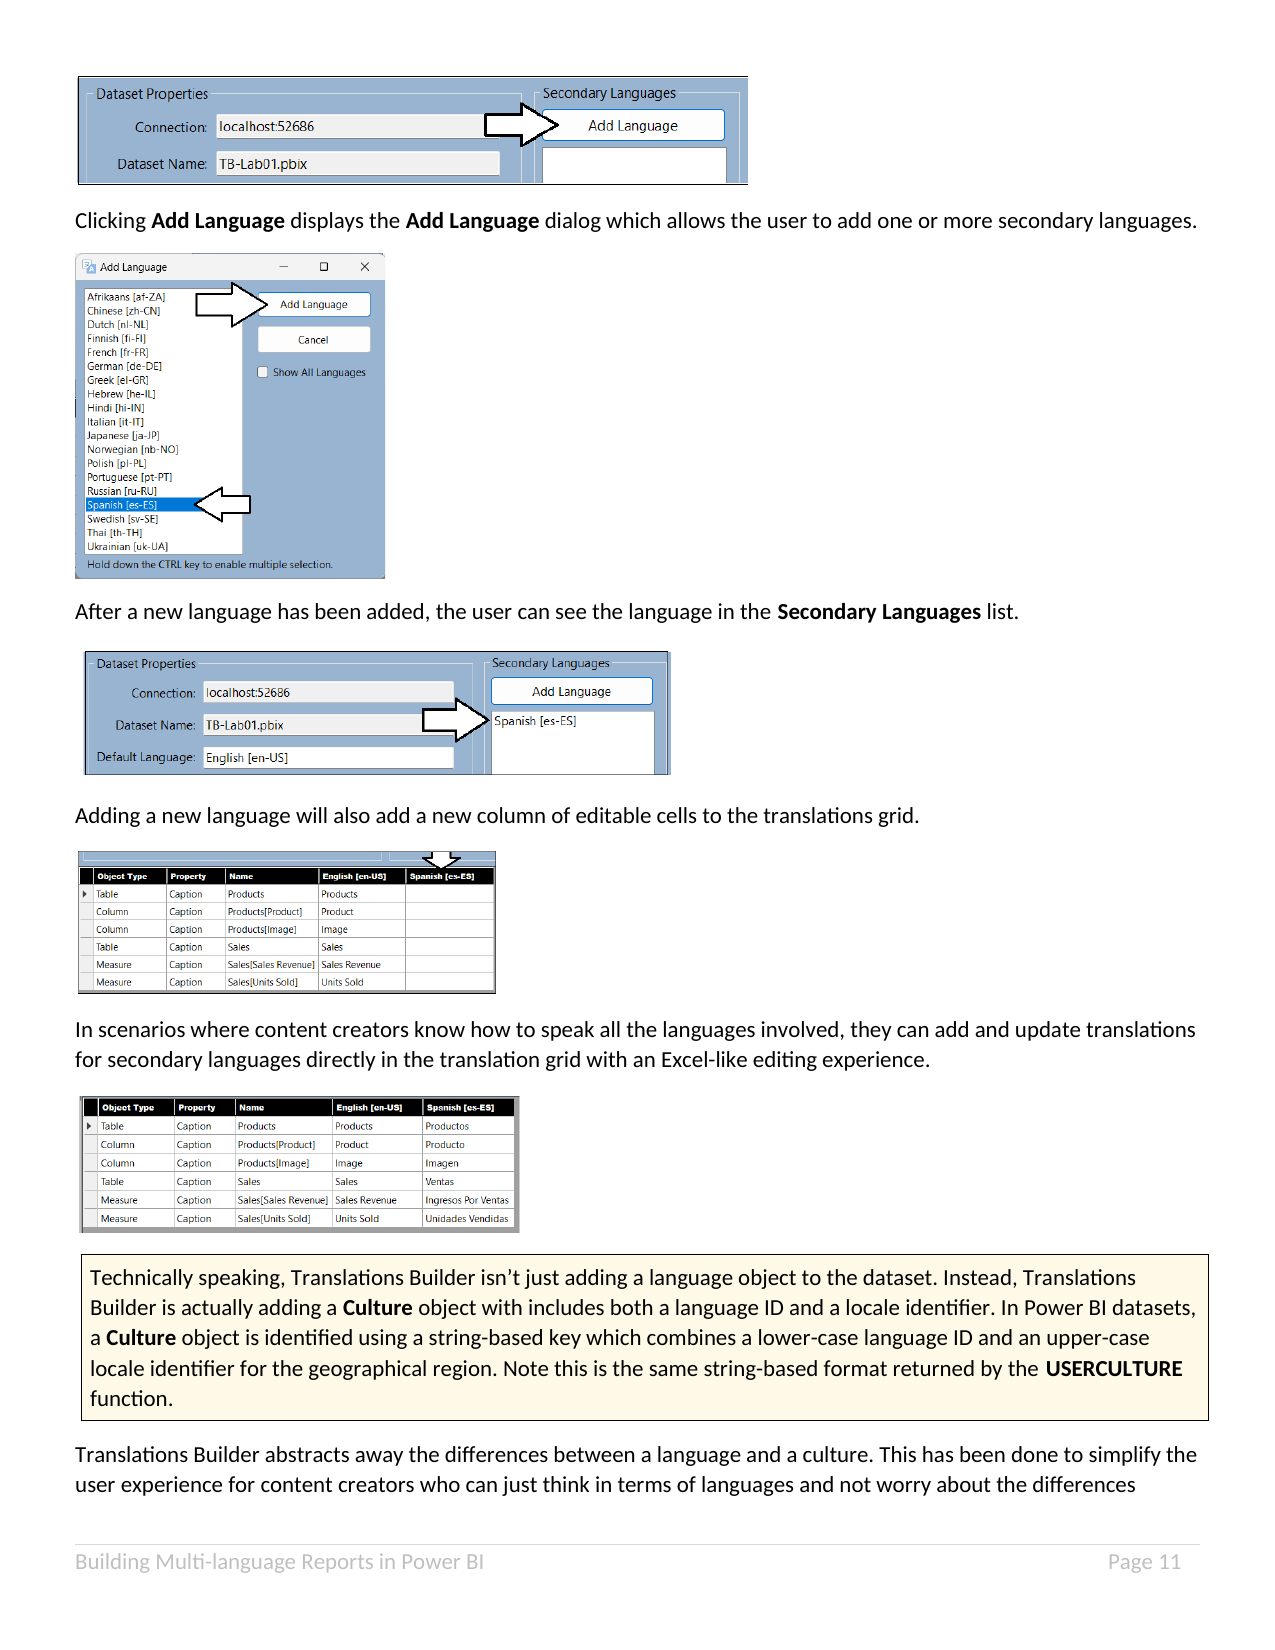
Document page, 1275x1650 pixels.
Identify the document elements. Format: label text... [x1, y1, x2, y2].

text In scenarios where content creators know how to speak all the languages involved, they can add and update translations for secondary languages directly in the translation grid with an Excel-like editing experience. [75, 1015, 1200, 1073]
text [75, 1440, 1200, 1498]
picture [75, 644, 675, 783]
text Adding a new language will also add a new column of editable cells to the translations grid. [75, 801, 1200, 829]
text After a new language has been added, the user can see the language in the Secondary Languages list. [75, 597, 1200, 625]
picture [75, 848, 499, 996]
picture [75, 1092, 523, 1235]
picture [75, 75, 748, 188]
text Clicking Add Language displays the Add Language dialog which allows the user to add one or more secondary languages. [75, 206, 1200, 234]
picture [75, 253, 386, 579]
text Technically speaking, Translations Builder isn’t just adding a language object to the dataset. Instead, Translations Builder is actually adding a Culture object with includes both a language ID and a locale identifier. In Power BI datasets, a Culture object is identified using a string-based key which combines a lower-case language ID and an upper-case locale identifier for the geographical region. Note this is the same string-based format returned by the USERCULTURE function. [82, 1255, 1208, 1420]
